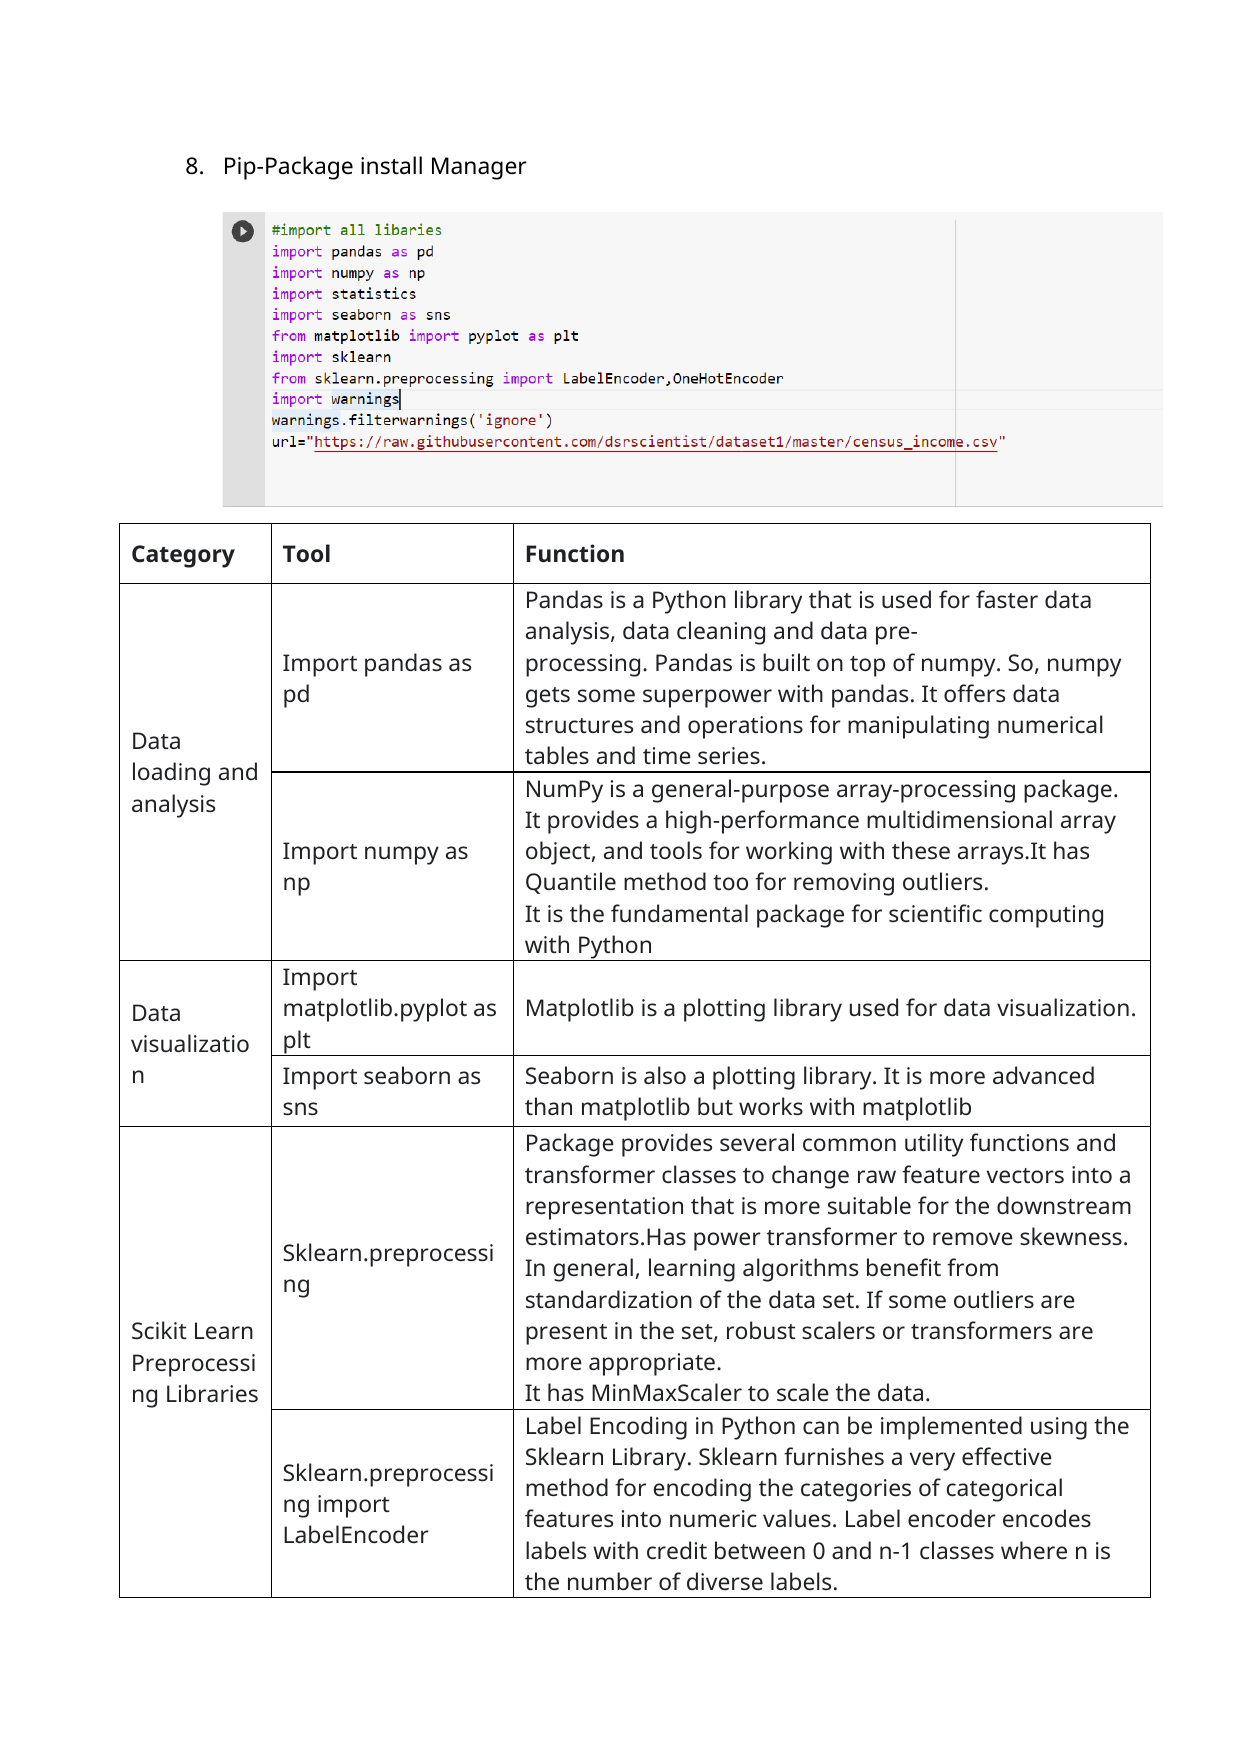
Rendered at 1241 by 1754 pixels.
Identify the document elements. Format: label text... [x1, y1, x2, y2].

table_header Function [514, 524, 1150, 583]
table_cell Import pandas as pd [272, 584, 513, 771]
picture [222, 212, 1163, 507]
table_cell Import numpy as np [272, 773, 513, 960]
table_cell Matplotlib is a plotting library used for data visualization. [514, 961, 1150, 1055]
table_cell Seaborn is also a plotting library. It is more advanced than matplotlib but works with matplotlib [514, 1056, 1150, 1126]
table_cell Data loading and analysis [120, 584, 271, 960]
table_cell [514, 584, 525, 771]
table_cell Package provides several common utility functions and transformer classes to change raw feature vectors into a representation that is more suitable for the downstream estimators.Has power transformer to remove skewness. In general, learning algorithms benefit from standardization of the data set. If some outliers are present in the set, robust scalers or transformers are more appropriate. It has MinMaxScaler to scale the data. [514, 1127, 1150, 1408]
table_cell Label Encoding in Python can be implemented using the Sklearn Library. Sklearn furnishes a very effective method for encoding the categories of categorical features into numeric values. Label encoder encodes labels with credit between 0 and n-1 classes where n is the number of diverse labels. [514, 1410, 1150, 1597]
table_cell Sklearn.preprocessing [272, 1127, 513, 1408]
table_header Tool [272, 524, 513, 583]
table_cell Import seaborn as sns [272, 1056, 513, 1126]
table_cell Sklearn.preprocessing import LabelEncoder [272, 1410, 513, 1597]
table_cell Data visualization [120, 961, 271, 1126]
table_cell Pandas is a Python library that is used for faster data analysis, data cleaning and data pre-processing. Pandas is built on top of numpy. So, numpy gets some superpower with pandas. It offers data structures and operations for manipulating numerical tables and time series. [766, 584, 1150, 771]
list Pip-Package install Manager [185, 150, 1090, 181]
table_cell NumPy is a general-purpose array-processing package. It provides a high-performance multidimensional array object, and tools for working with these arrays.It has Quantile method too for removing outliers. It is the fundamental package for scientific computing with Python [514, 773, 1150, 960]
table_cell Scikit Learn Preprocessing Libraries [120, 1127, 271, 1597]
table_cell Import matplotlib.pyplot as plt [272, 961, 513, 1055]
table_header Category [120, 524, 271, 583]
